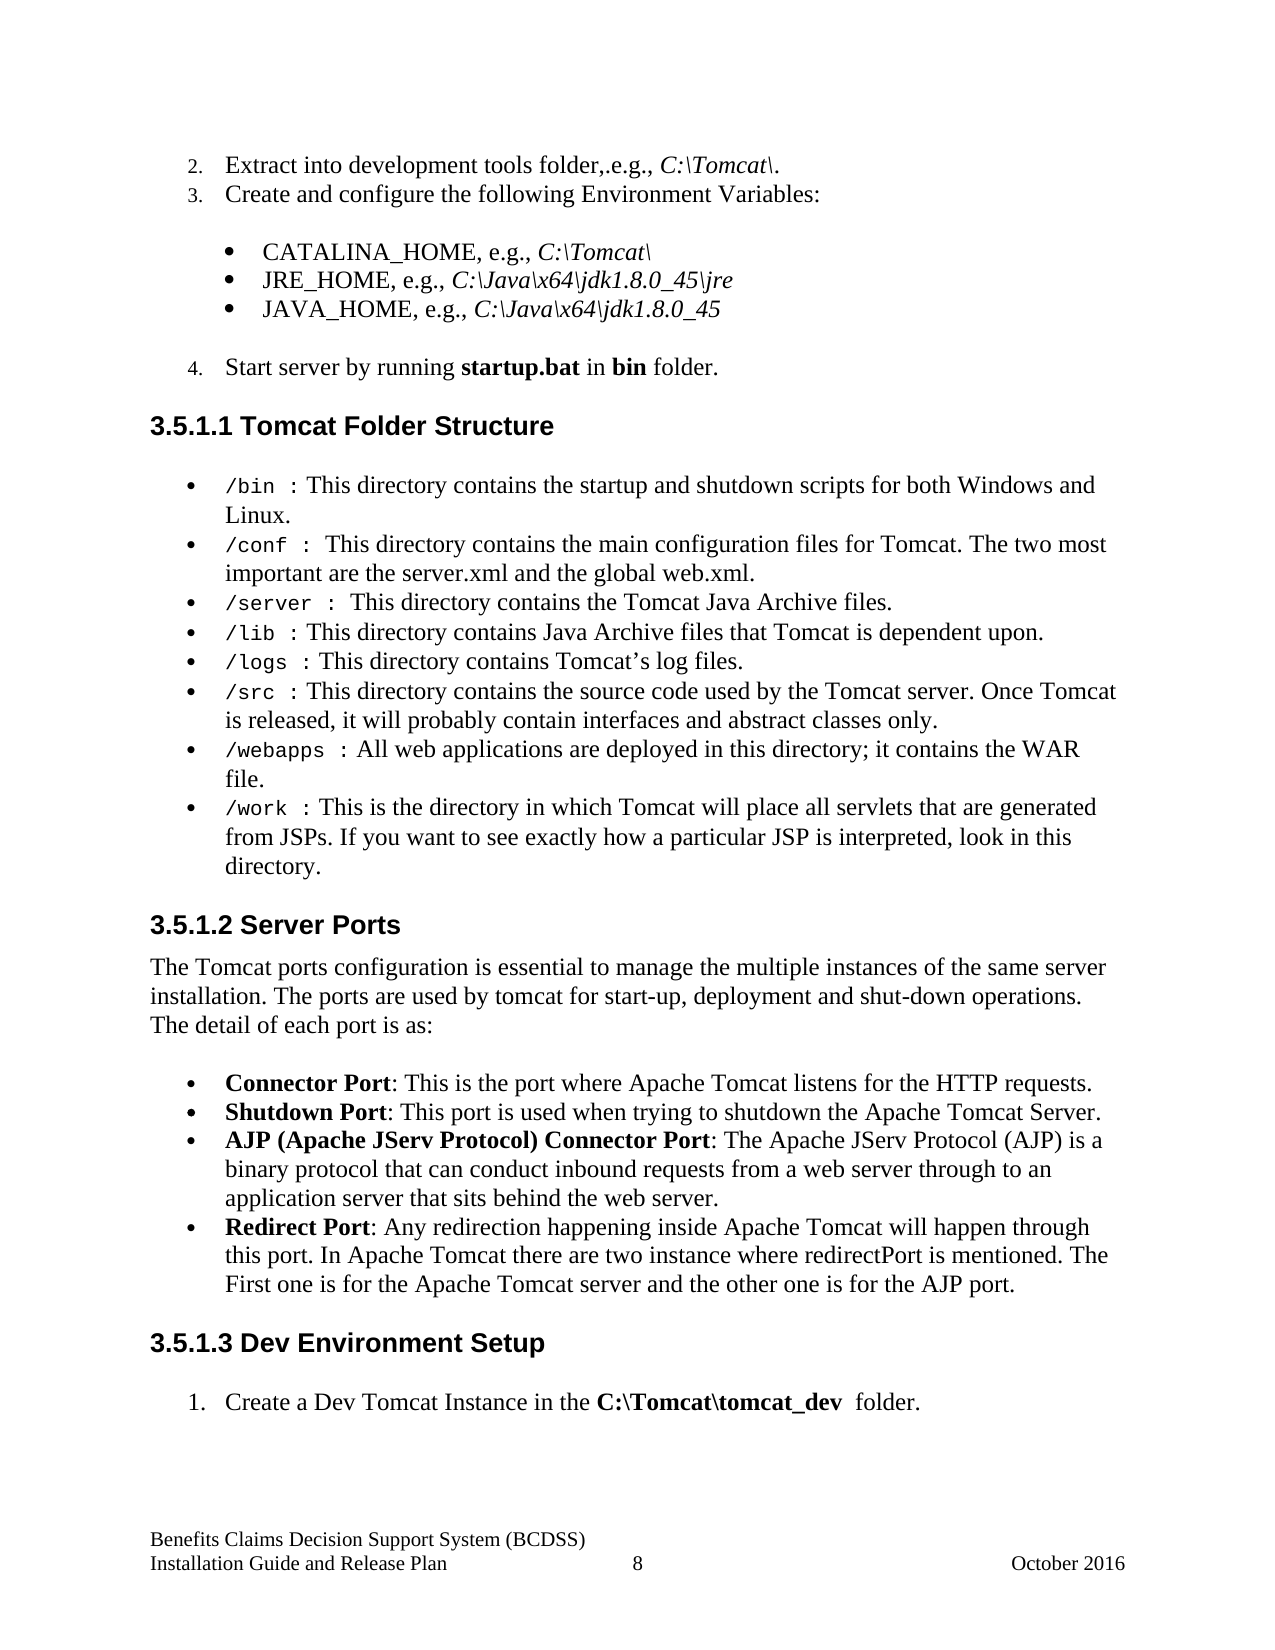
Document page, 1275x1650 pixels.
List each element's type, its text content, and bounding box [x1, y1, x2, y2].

list Redirect Port: Any redirection happening inside Apache Tomcat will happen through this port. In Apache Tomcat there are two instance where redirectPort is mentioned. The First one is for the Apache Tomcat server and the other one is for the AJP port. [187, 1212, 1125, 1298]
list /lib : This directory contains Java Archive files that Tomcat is dependent upon. [187, 617, 1125, 646]
list JAVA_HOME, e.g., C:\Java\x64\jdk1.8.0_45 [225, 294, 1125, 323]
list Extract into development tools folder,.e.g., C:\Tomcat\. [187, 150, 1125, 179]
text The Tomcat ports configuration is essential to manage the multiple instances of the same server installation. The ports are used by tomcat for start-up, deployment and shut-down operations. The detail of each port is as: [150, 952, 1125, 1039]
list /server : This directory contains the Tomcat Java Archive files. [187, 587, 1125, 617]
subtitle Tomcat Folder Structure [150, 410, 1125, 441]
list Create and configure the following Environment Variables: [187, 179, 1125, 207]
list Start server by running startup.bat in bin folder. [187, 352, 1125, 381]
list AJP (Apache JServ Protocol) Connector Port: The Apache JServ Protocol (AJP) is a binary protocol that can conduct inbound requests from a web server through to an application server that sits behind the web server. [187, 1125, 1125, 1212]
list JRE_HOME, e.g., C:\Java\x64\jdk1.8.0_45\jre [225, 265, 1125, 294]
list /work : This is the directory in which Tomcat will place all servlets that are generated from JSPs. If you want to see exactly how a particular JSP is interpreted, look in this directory. [187, 792, 1125, 879]
subtitle Dev Environment Setup [150, 1327, 1125, 1358]
list /conf : This directory contains the main configuration files for Tomcat. The two most important are the server.xml and the global web.xml. [187, 529, 1125, 587]
list Create a Dev Tomcat Instance in the C:\Tomcat\tomcat_dev folder. [187, 1387, 1125, 1416]
list /src : This directory contains the source code used by the Tomcat server. Once Tomcat is released, it will probably contain interfaces and abstract classes only. [187, 676, 1125, 734]
list /logs : This directory contains Tomcat’s log files. [187, 646, 1125, 676]
subtitle Server Ports [150, 909, 1125, 940]
list /webapps : All web applications are deployed in this directory; it contains the WAR file. [187, 734, 1125, 792]
list Shutdown Port: This port is used when trying to shutdown the Apache Tomcat Server. [187, 1097, 1125, 1125]
list /bin : This directory contains the startup and shutdown scripts for both Windows and Linux. [187, 470, 1125, 529]
list Connector Port: This is the port where Apache Tomcat listens for the HTTP requests. [187, 1068, 1125, 1097]
list CATALINA_HOME, e.g., C:\Tomcat\ [225, 237, 1125, 265]
